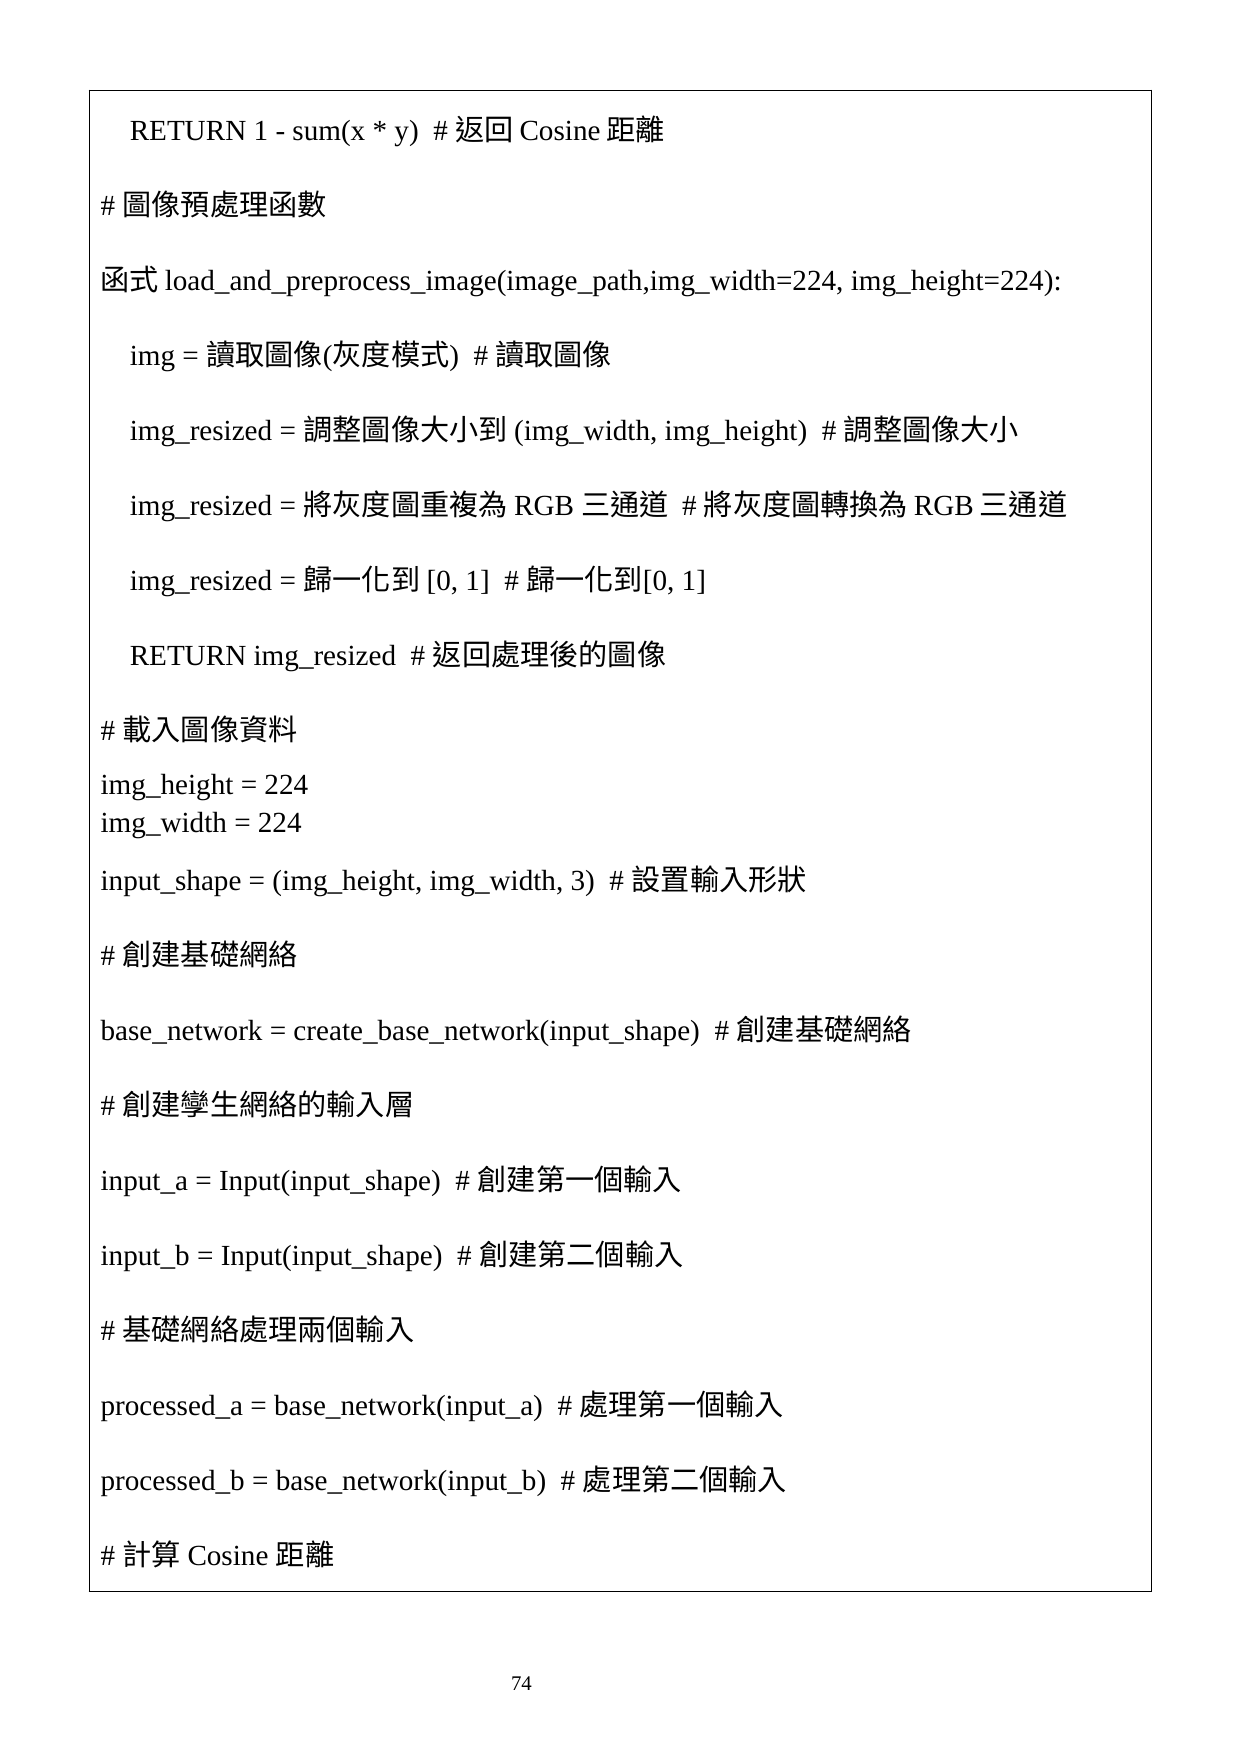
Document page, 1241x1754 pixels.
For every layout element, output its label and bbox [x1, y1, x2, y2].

table_cell [90, 91, 1151, 1591]
